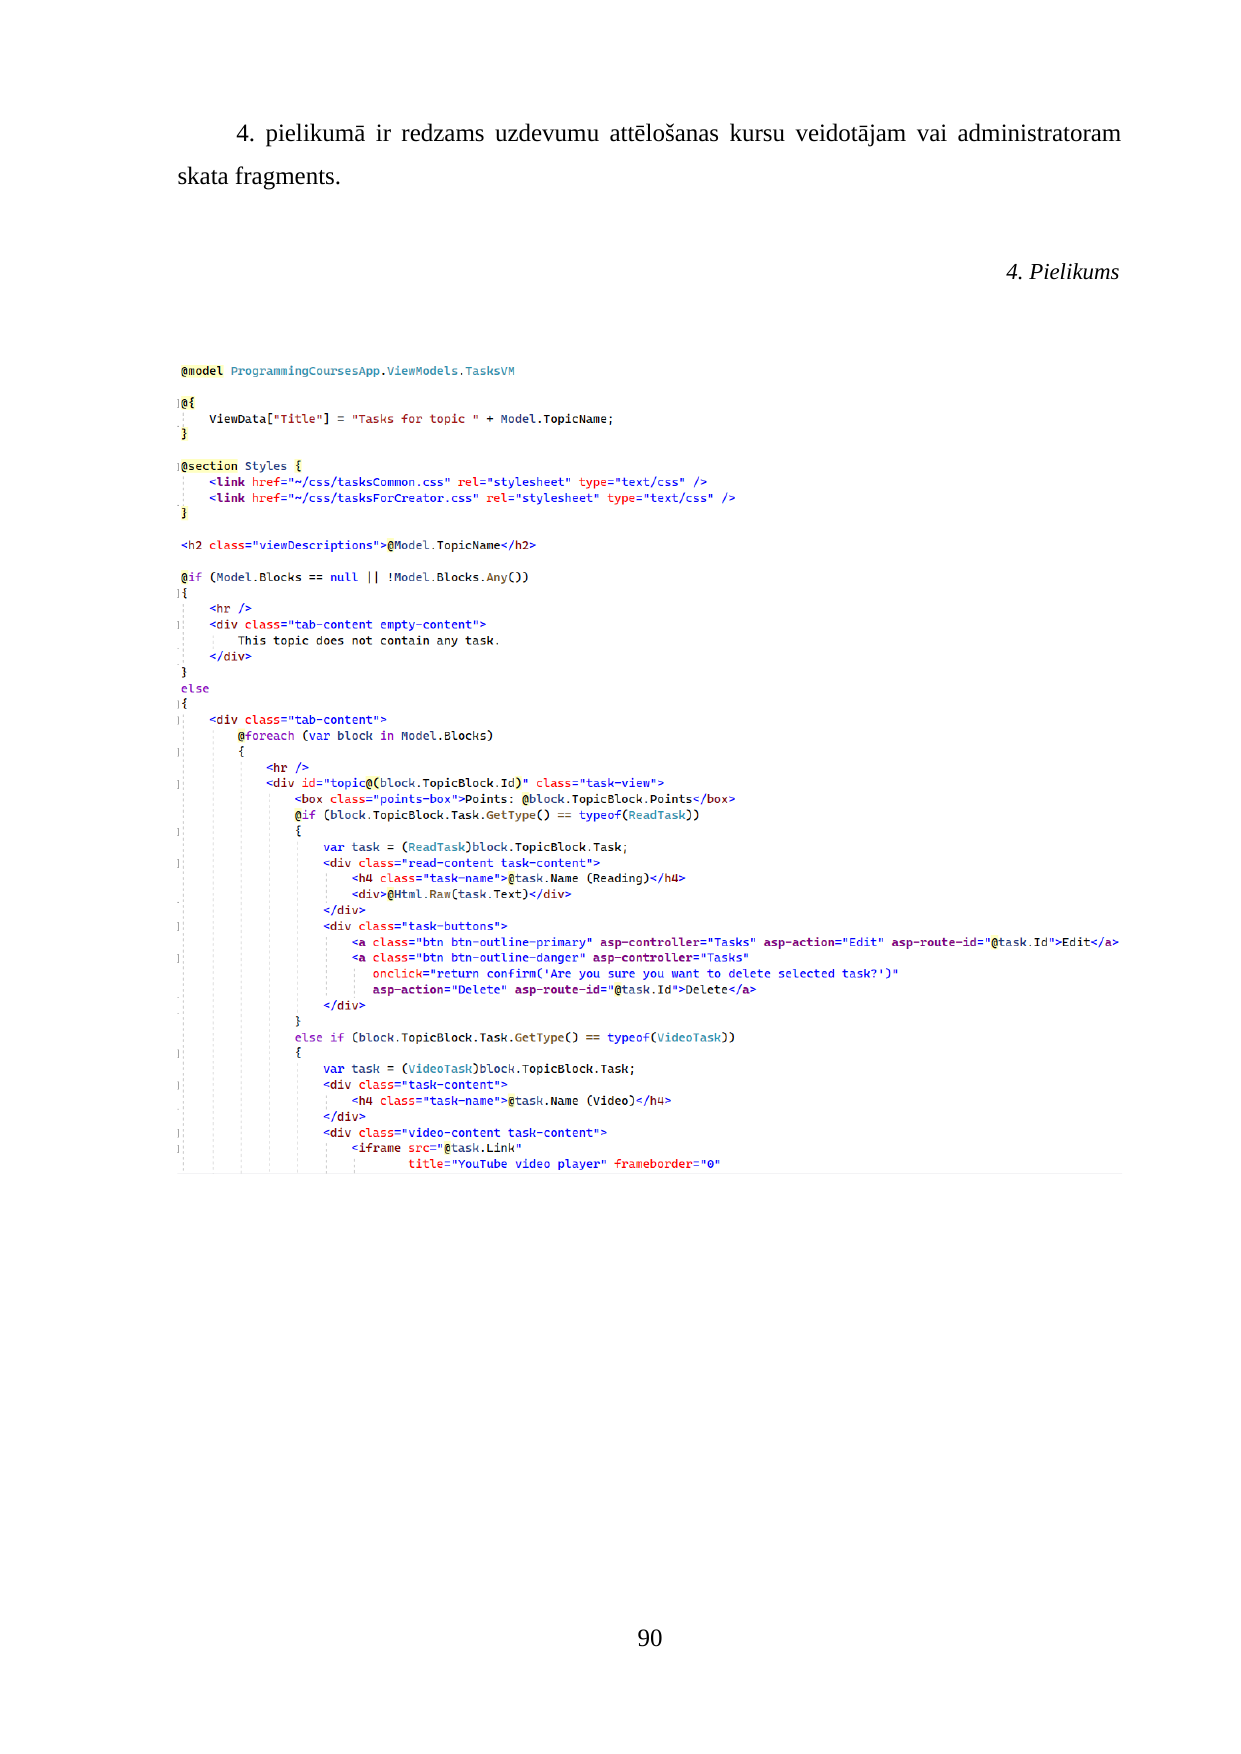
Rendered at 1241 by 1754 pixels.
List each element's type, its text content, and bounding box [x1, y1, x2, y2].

picture [177, 365, 1123, 1174]
text 4. pielikumā ir redzams uzdevumu attēlošanas kursu veidotājam vai administratoram skata fragments. [177, 118, 1122, 190]
